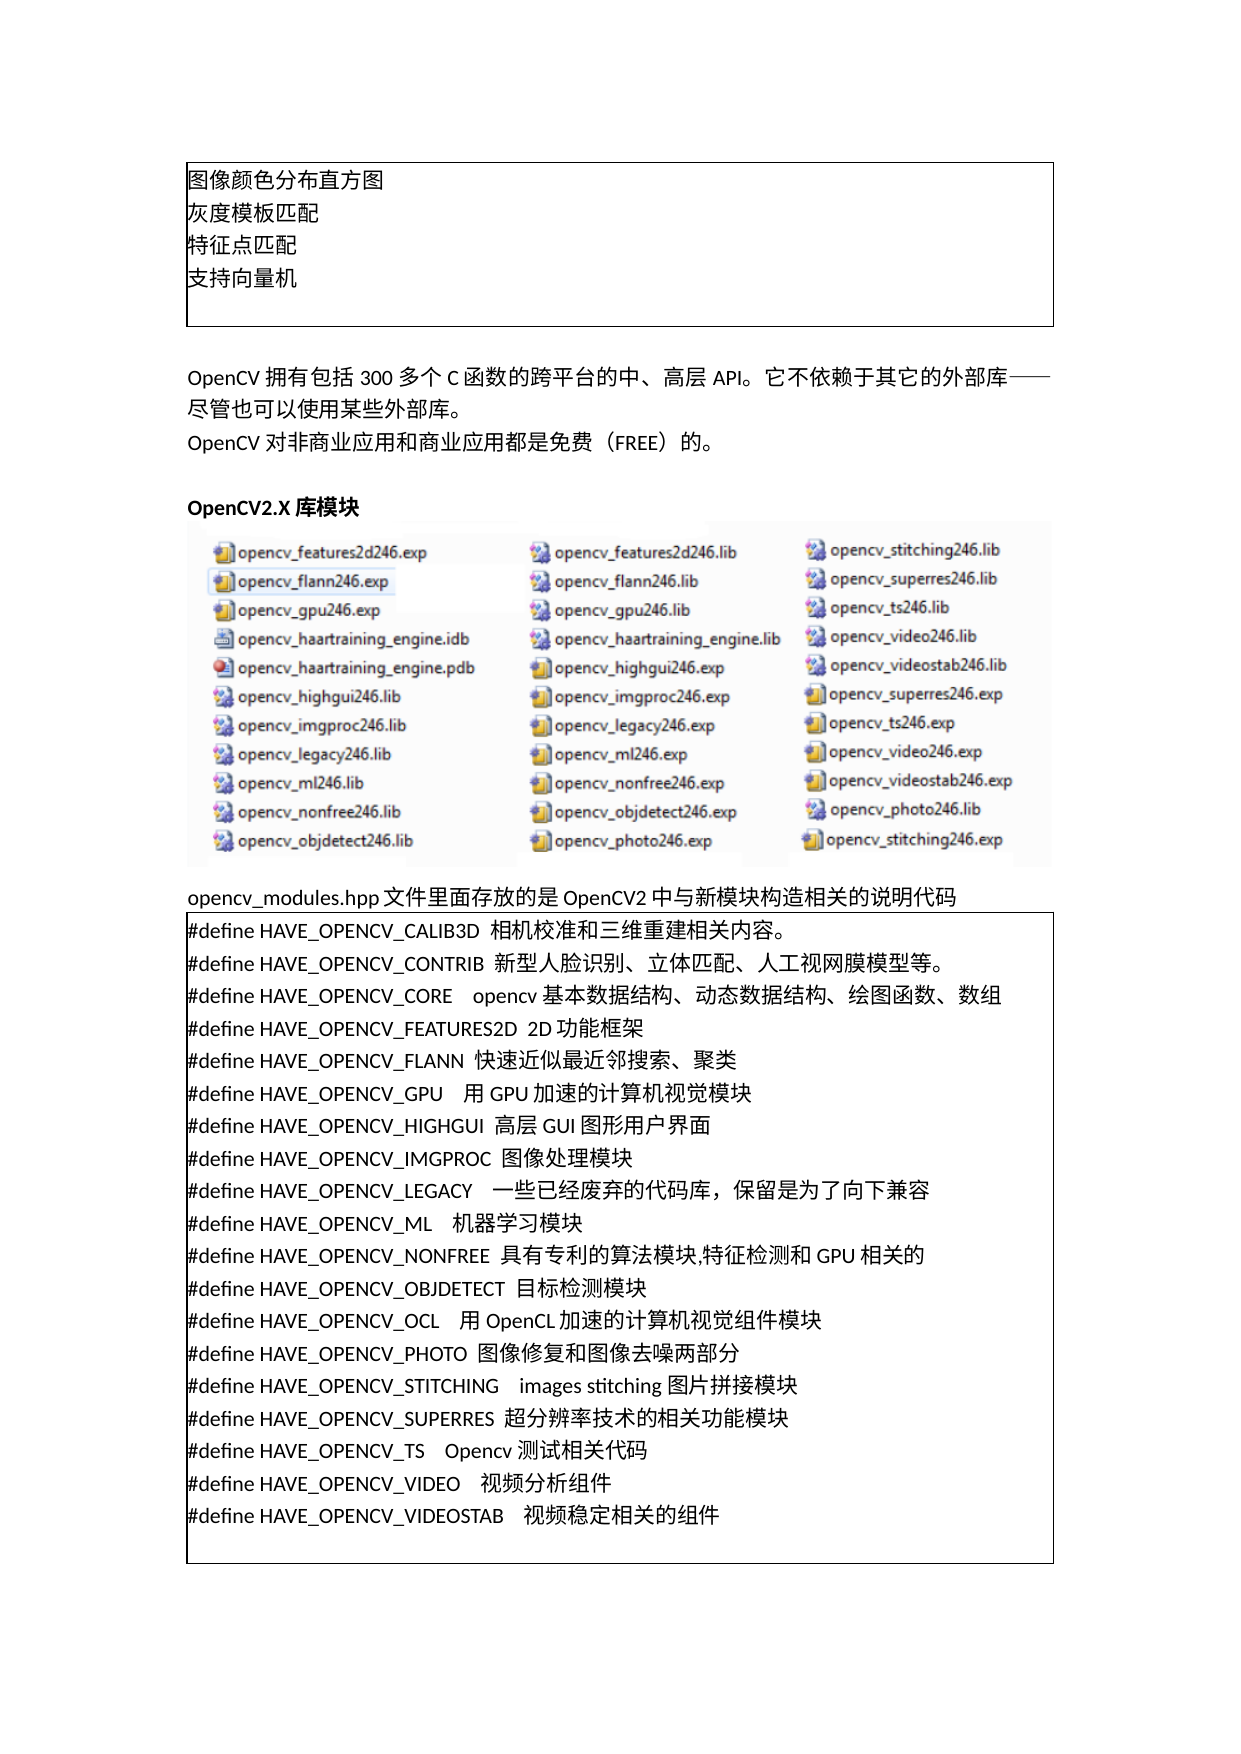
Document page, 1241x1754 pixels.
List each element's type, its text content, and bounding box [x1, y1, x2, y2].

text 特征点匹配 [188, 228, 1053, 261]
text opencv_modules.hpp文件里面存放的是OpenCV2中与新模块构造相关的说明代码 [187, 879, 1053, 912]
text #define HAVE_OPENCV_OBJDETECT 目标检测模块 [188, 1270, 1053, 1303]
text OpenCV 对非商业应用和商业应用都是免费（FREE）的。 [187, 424, 1053, 457]
text 图像颜色分布直方图 [188, 163, 1053, 196]
text OpenCV 拥有包括 300 多个C函数的跨平台的中、高层 API。它不依赖于其它的外部库——尽管也可以使用某些外部库。 [187, 359, 1053, 424]
text #define HAVE_OPENCV_CONTRIB 新型人脸识别、立体匹配、人工视网膜模型等。 [188, 945, 1053, 978]
text #define HAVE_OPENCV_LEGACY 一些已经废弃的代码库，保留是为了向下兼容 [188, 1173, 1053, 1205]
text #define HAVE_OPENCV_IMGPROC 图像处理模块 [188, 1140, 1053, 1173]
text OpenCV2.X库模块 [187, 489, 1053, 522]
text 支持向量机 [188, 261, 1053, 293]
text #define HAVE_OPENCV_FEATURES2D 2D功能框架 [188, 1010, 1053, 1043]
text #define HAVE_OPENCV_HIGHGUI 高层GUI图形用户界面 [188, 1108, 1053, 1140]
text #define HAVE_OPENCV_GPU 用GPU加速的计算机视觉模块 [188, 1075, 1053, 1108]
text 灰度模板匹配 [188, 196, 1053, 228]
text #define HAVE_OPENCV_NONFREE 具有专利的算法模块,特征检测和GPU相关的 [188, 1238, 1053, 1270]
text #define HAVE_OPENCV_CORE opencv 基本数据结构、动态数据结构、绘图函数、数组 [188, 978, 1053, 1010]
text #define HAVE_OPENCV_PHOTO 图像修复和图像去噪两部分 [188, 1335, 1053, 1368]
text #define HAVE_OPENCV_VIDEO 视频分析组件 [188, 1465, 1053, 1498]
text #define HAVE_OPENCV_ML 机器学习模块 [188, 1205, 1053, 1238]
text #define HAVE_OPENCV_FLANN 快速近似最近邻搜索、聚类 [188, 1043, 1053, 1075]
picture [187, 521, 1052, 867]
text #define HAVE_OPENCV_SUPERRES 超分辨率技术的相关功能模块 [188, 1400, 1053, 1433]
text #define HAVE_OPENCV_VIDEOSTAB 视频稳定相关的组件 [188, 1498, 1053, 1530]
text #define HAVE_OPENCV_CALIB3D 相机校准和三维重建相关内容。 [188, 913, 1053, 945]
text #define HAVE_OPENCV_OCL 用OpenCL加速的计算机视觉组件模块 [188, 1303, 1053, 1335]
text #define HAVE_OPENCV_STITCHING images stitching 图片拼接模块 [188, 1368, 1053, 1400]
text #define HAVE_OPENCV_TS Opencv 测试相关代码 [188, 1433, 1053, 1465]
